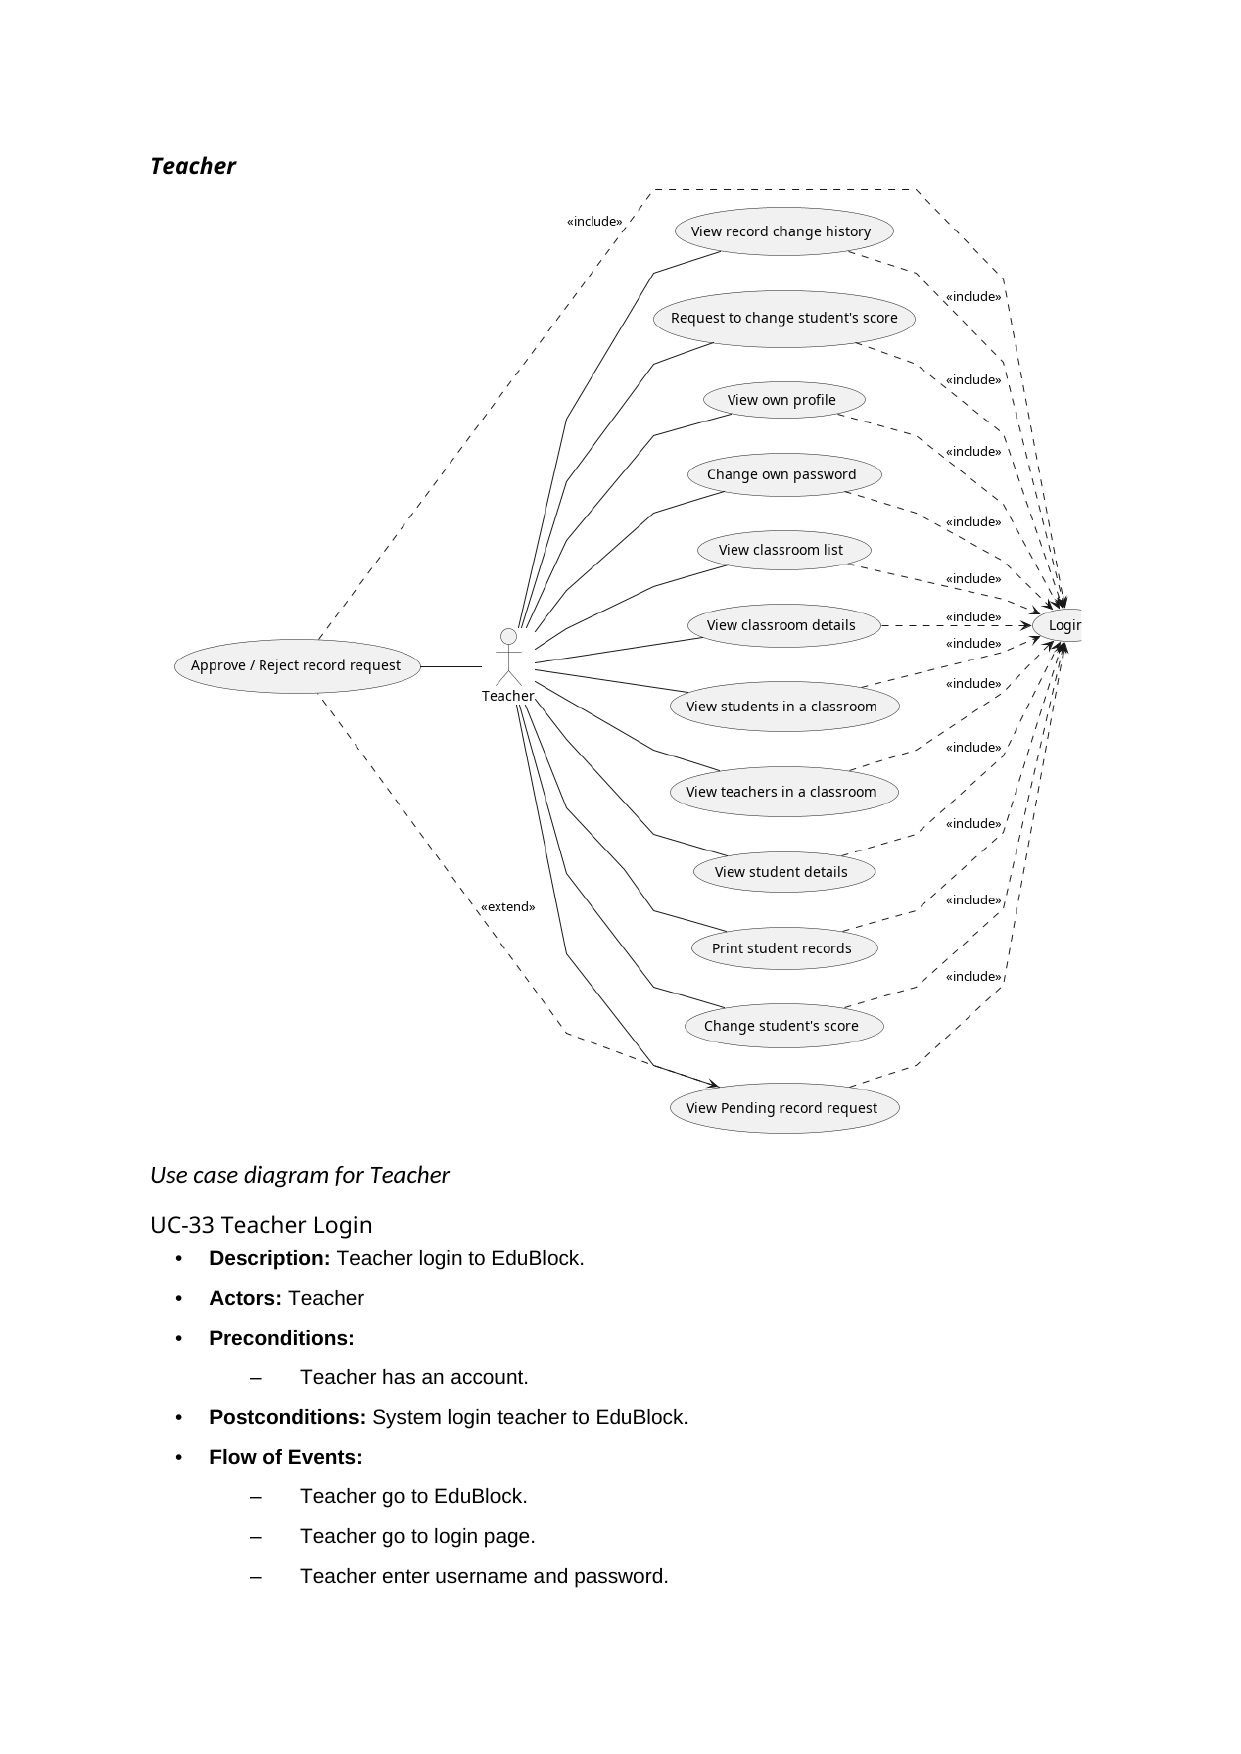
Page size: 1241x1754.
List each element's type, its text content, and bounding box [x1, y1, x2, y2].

list Teacher go to EduBlock. [250, 1484, 1093, 1508]
list Actors: Teacher [175, 1286, 1093, 1310]
subtitle UC-33 Teacher Login [150, 1209, 1093, 1240]
list Flow of Events: [175, 1444, 1093, 1468]
list Description: Teacher login to EduBlock. [175, 1246, 1093, 1270]
table_header Use case diagram for Teacher [139, 184, 1081, 1204]
list Preconditions: [175, 1326, 1093, 1349]
list Teacher go to login page. [250, 1524, 1093, 1548]
list Postconditions: System login teacher to EduBlock. [175, 1405, 1093, 1429]
list Teacher has an account. [250, 1365, 1093, 1389]
picture [168, 183, 1082, 1137]
list Teacher enter username and password. [250, 1564, 1093, 1588]
subtitle Teacher [150, 150, 1093, 181]
